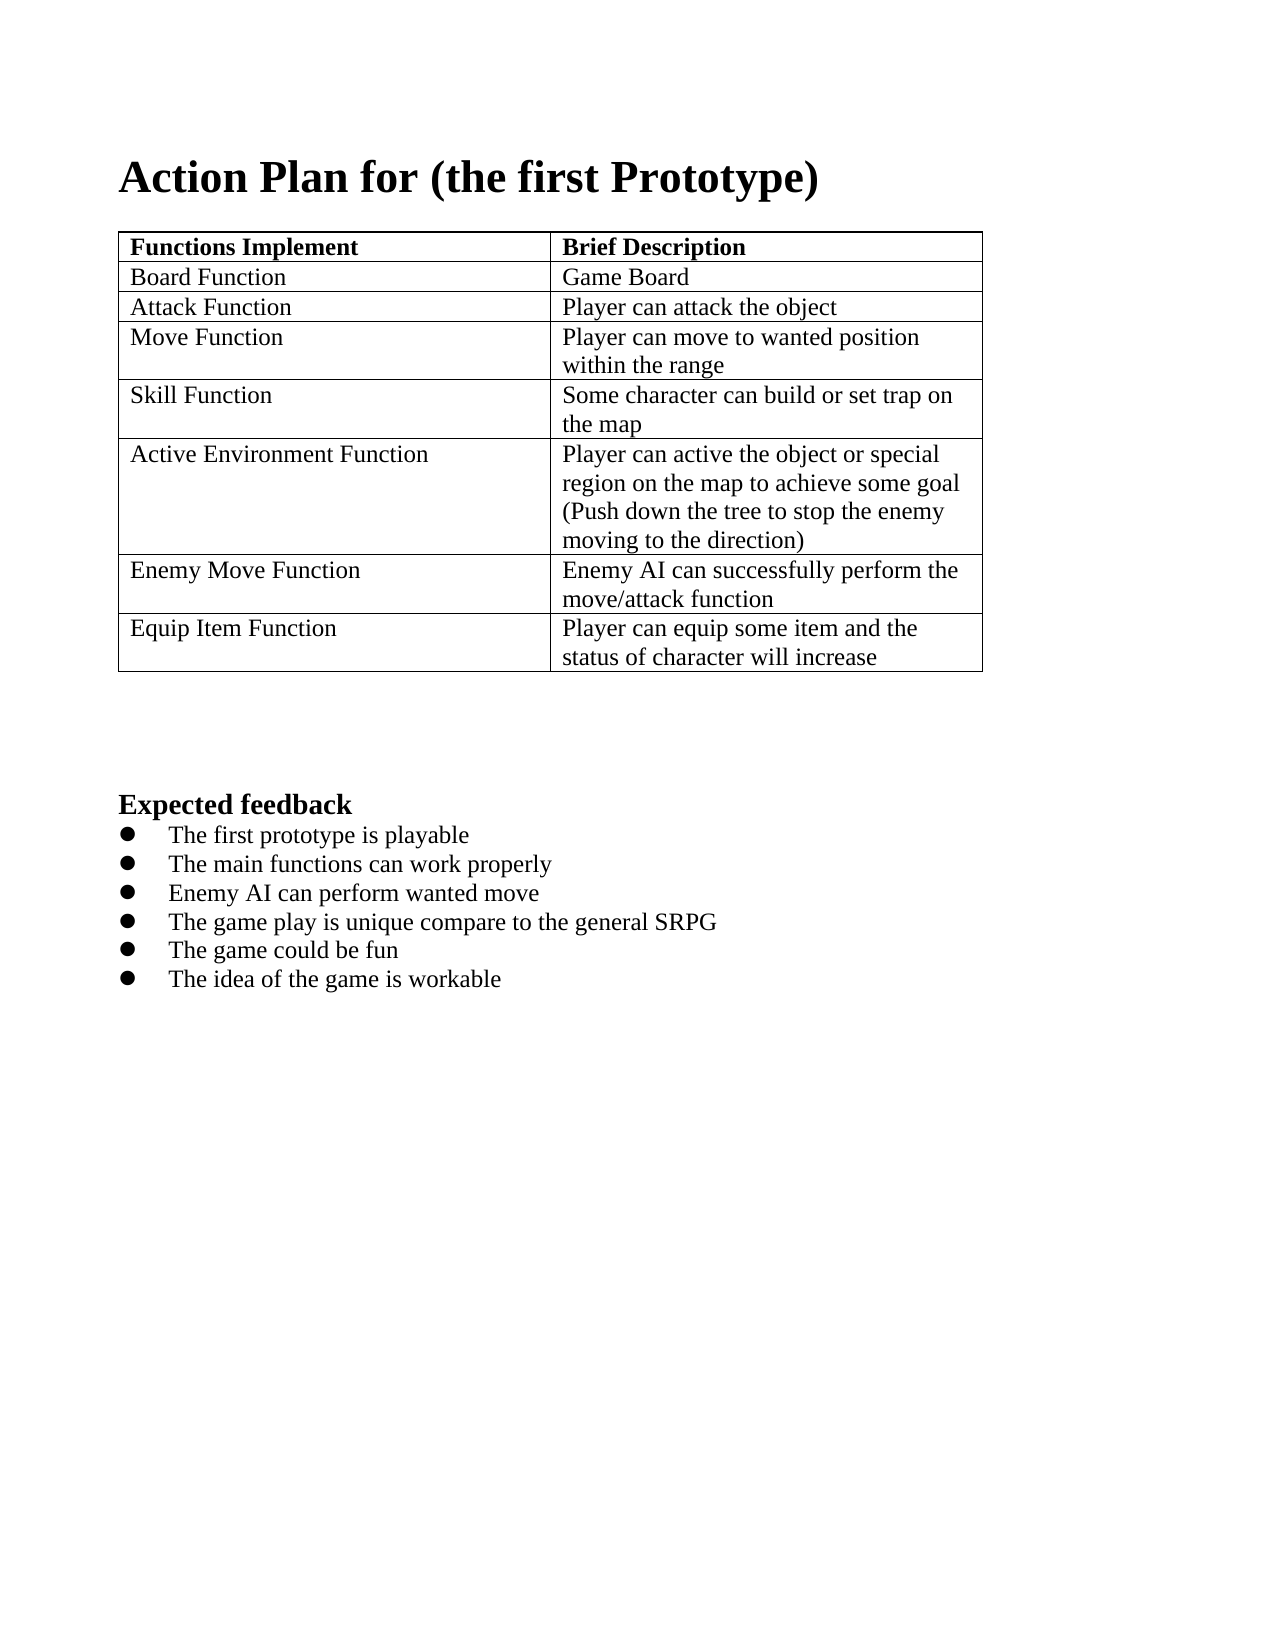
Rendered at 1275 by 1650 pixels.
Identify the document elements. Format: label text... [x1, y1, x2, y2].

text Expected feedback [118, 787, 1157, 821]
table_cell Board Function [119, 262, 550, 291]
list Enemy AI can perform wanted move [118, 878, 1157, 907]
table_cell Player can attack the object [551, 292, 982, 321]
list The game could be fun [118, 936, 1157, 964]
table_cell Some character can build or set trap on the map [551, 380, 982, 438]
table_cell Attack Function [119, 292, 550, 321]
table_cell Player can move to wanted position within the range [551, 322, 982, 379]
list The game play is unique compare to the general SRPG [118, 907, 1157, 936]
list The first prototype is playable [118, 821, 1157, 849]
list The idea of the game is workable [118, 964, 1157, 993]
table_cell Enemy Move Function [119, 555, 550, 612]
table_cell Game Board [551, 262, 982, 291]
list The main functions can work properly [118, 849, 1157, 878]
table_cell Player can equip some item and the status of character will increase [551, 614, 982, 671]
table_cell Skill Function [119, 380, 550, 438]
table_cell Equip Item Function [119, 614, 550, 671]
table_header Functions Implement [119, 233, 550, 261]
table_cell Player can active the object or special region on the map to achieve some goal (Push down the tree to stop the enemy moving to the direction) [551, 439, 982, 554]
table_cell Move Function [119, 322, 550, 379]
subtitle Action Plan for (the first Prototype) [118, 150, 1157, 203]
table_cell Enemy AI can successfully perform the move/attack function [551, 555, 982, 612]
table_header Brief Description [551, 233, 982, 261]
table_cell Active Environment Function [119, 439, 550, 554]
